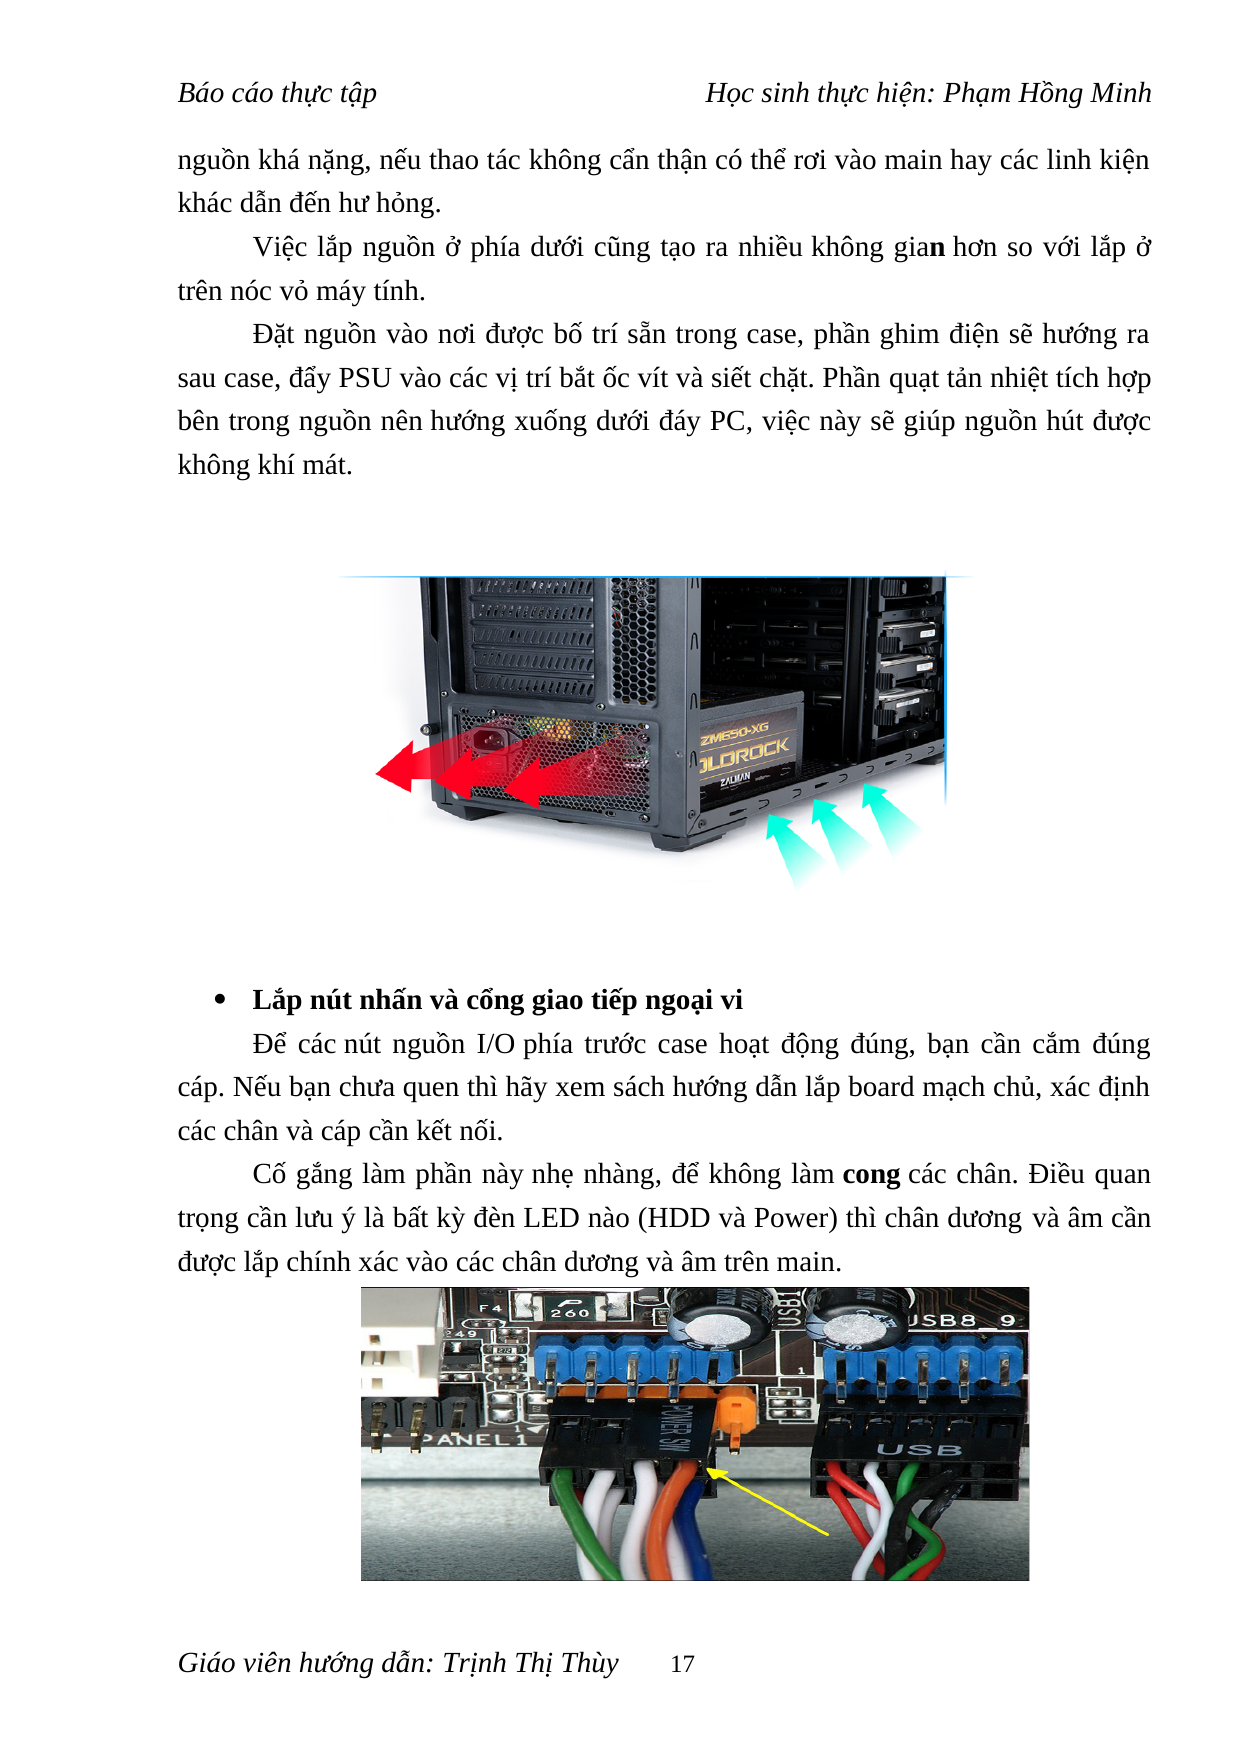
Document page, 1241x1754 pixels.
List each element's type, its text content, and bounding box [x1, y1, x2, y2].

picture [338, 568, 978, 928]
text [177, 142, 1152, 219]
picture [361, 1287, 1030, 1581]
subtitle Lắp nút nhấn và cổng giao tiếp ngoại vi [215, 982, 1152, 1016]
text Cố gắng làm phần này nhẹ nhàng, để không làm cong các chân. Điều quan trọng cần lưu ý là bất kỳ đèn LED nào (HDD và Power) thì chân dương và âm cần được lắp chính xác vào các chân dương và âm trên main. [177, 1157, 1152, 1277]
text Việc lắp nguồn ở phía dưới cũng tạo ra nhiều không gian hơn so với lắp ở trên nóc vỏ máy tính. [177, 229, 1152, 306]
text Đặt nguồn vào nơi được bố trí sẵn trong case, phần ghim điện sẽ hướng ra sau case, đẩy PSU vào các vị trí bắt ốc vít và siết chặt. Phần quạt tản nhiệt tích hợp bên trong nguồn nên hướng xuống dưới đáy PC, việc này sẽ giúp nguồn hút được không khí mát. [177, 316, 1152, 480]
text Để các nút nguồn I/O phía trước case hoạt động đúng, bạn cần cắm đúng cáp. Nếu bạn chưa quen thì hãy xem sách hướng dẫn lắp board mạch chủ, xác định các chân và cáp cần kết nối. [177, 1026, 1152, 1147]
